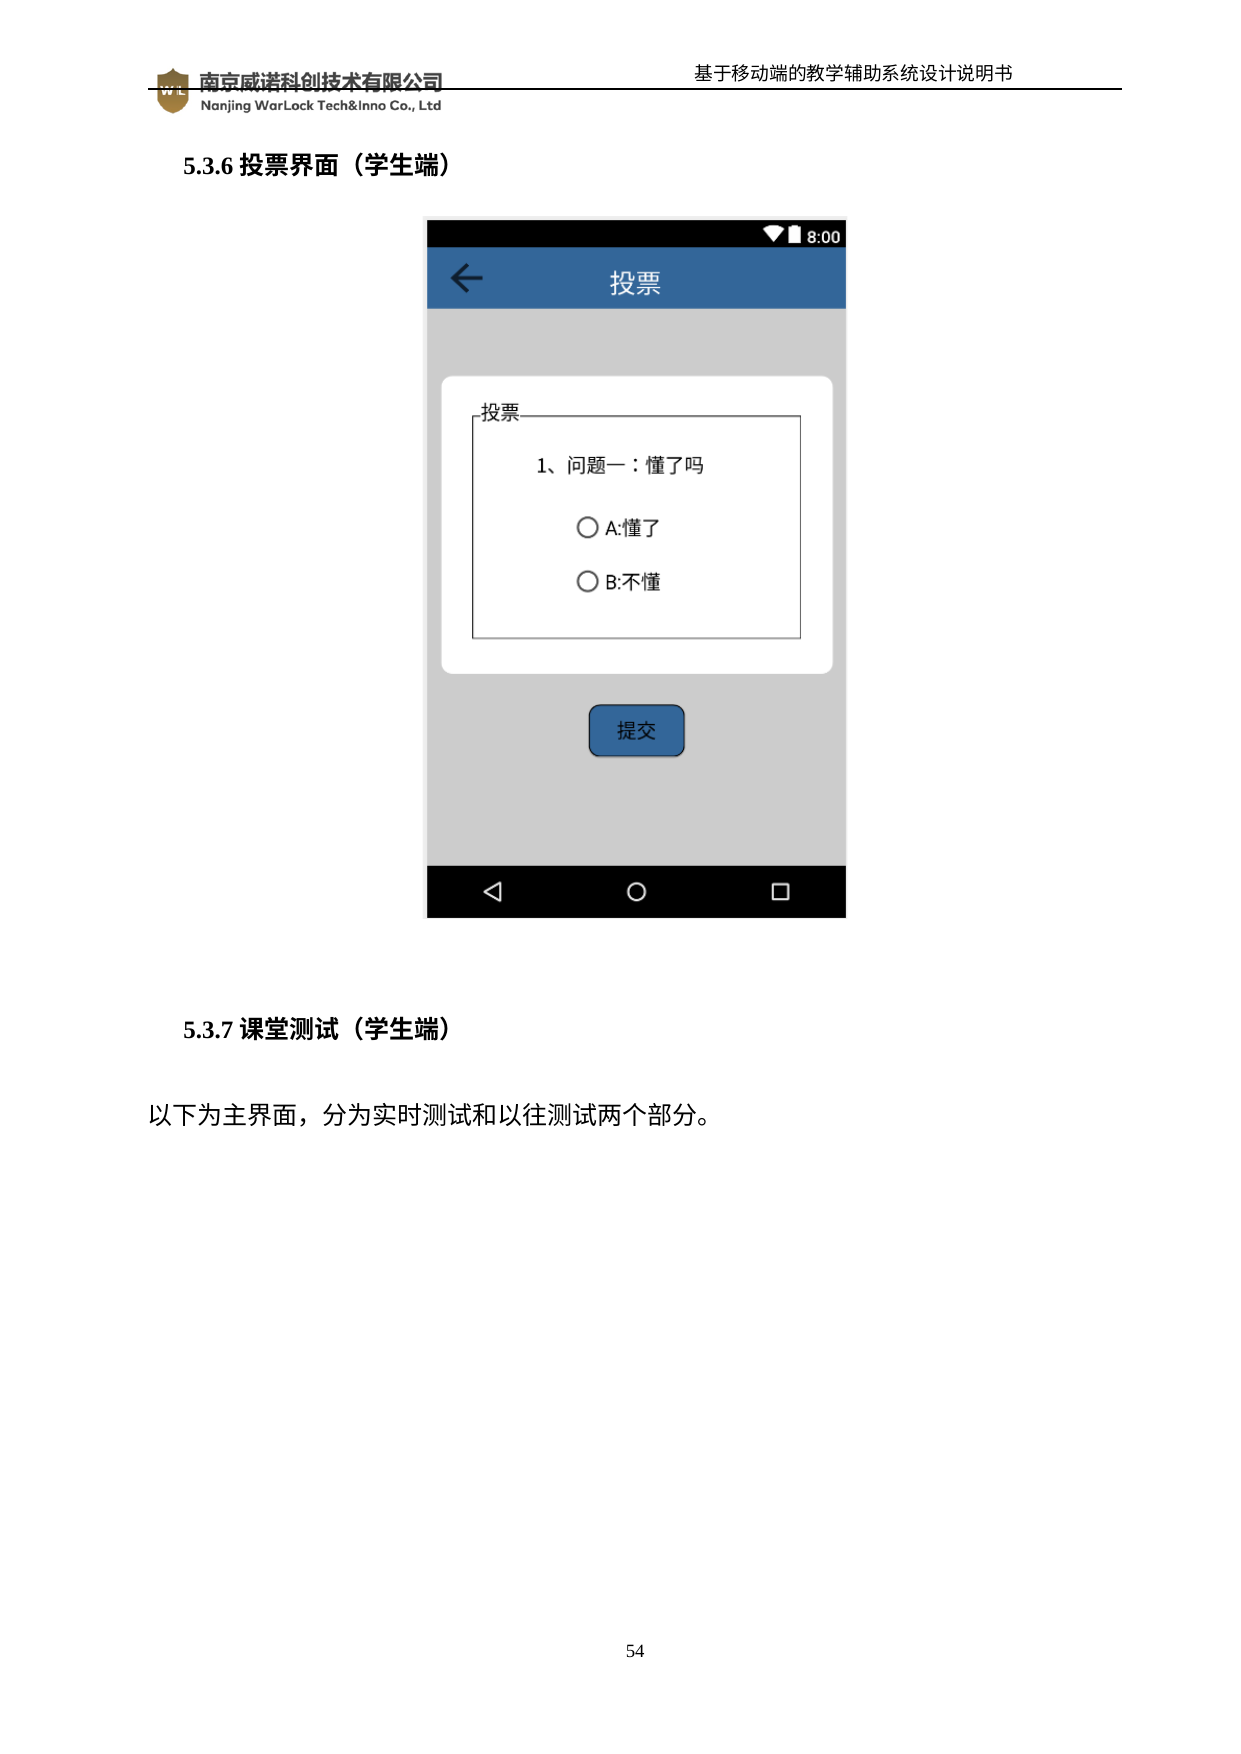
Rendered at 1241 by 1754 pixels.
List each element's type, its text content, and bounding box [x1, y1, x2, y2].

picture [422, 216, 848, 919]
subtitle 课堂测试（学生端） [183, 993, 1122, 1061]
text 以下为主界面，分为实时测试和以往测试两个部分。 [148, 1080, 1122, 1148]
subtitle 投票界面（学生端） [183, 130, 1122, 198]
